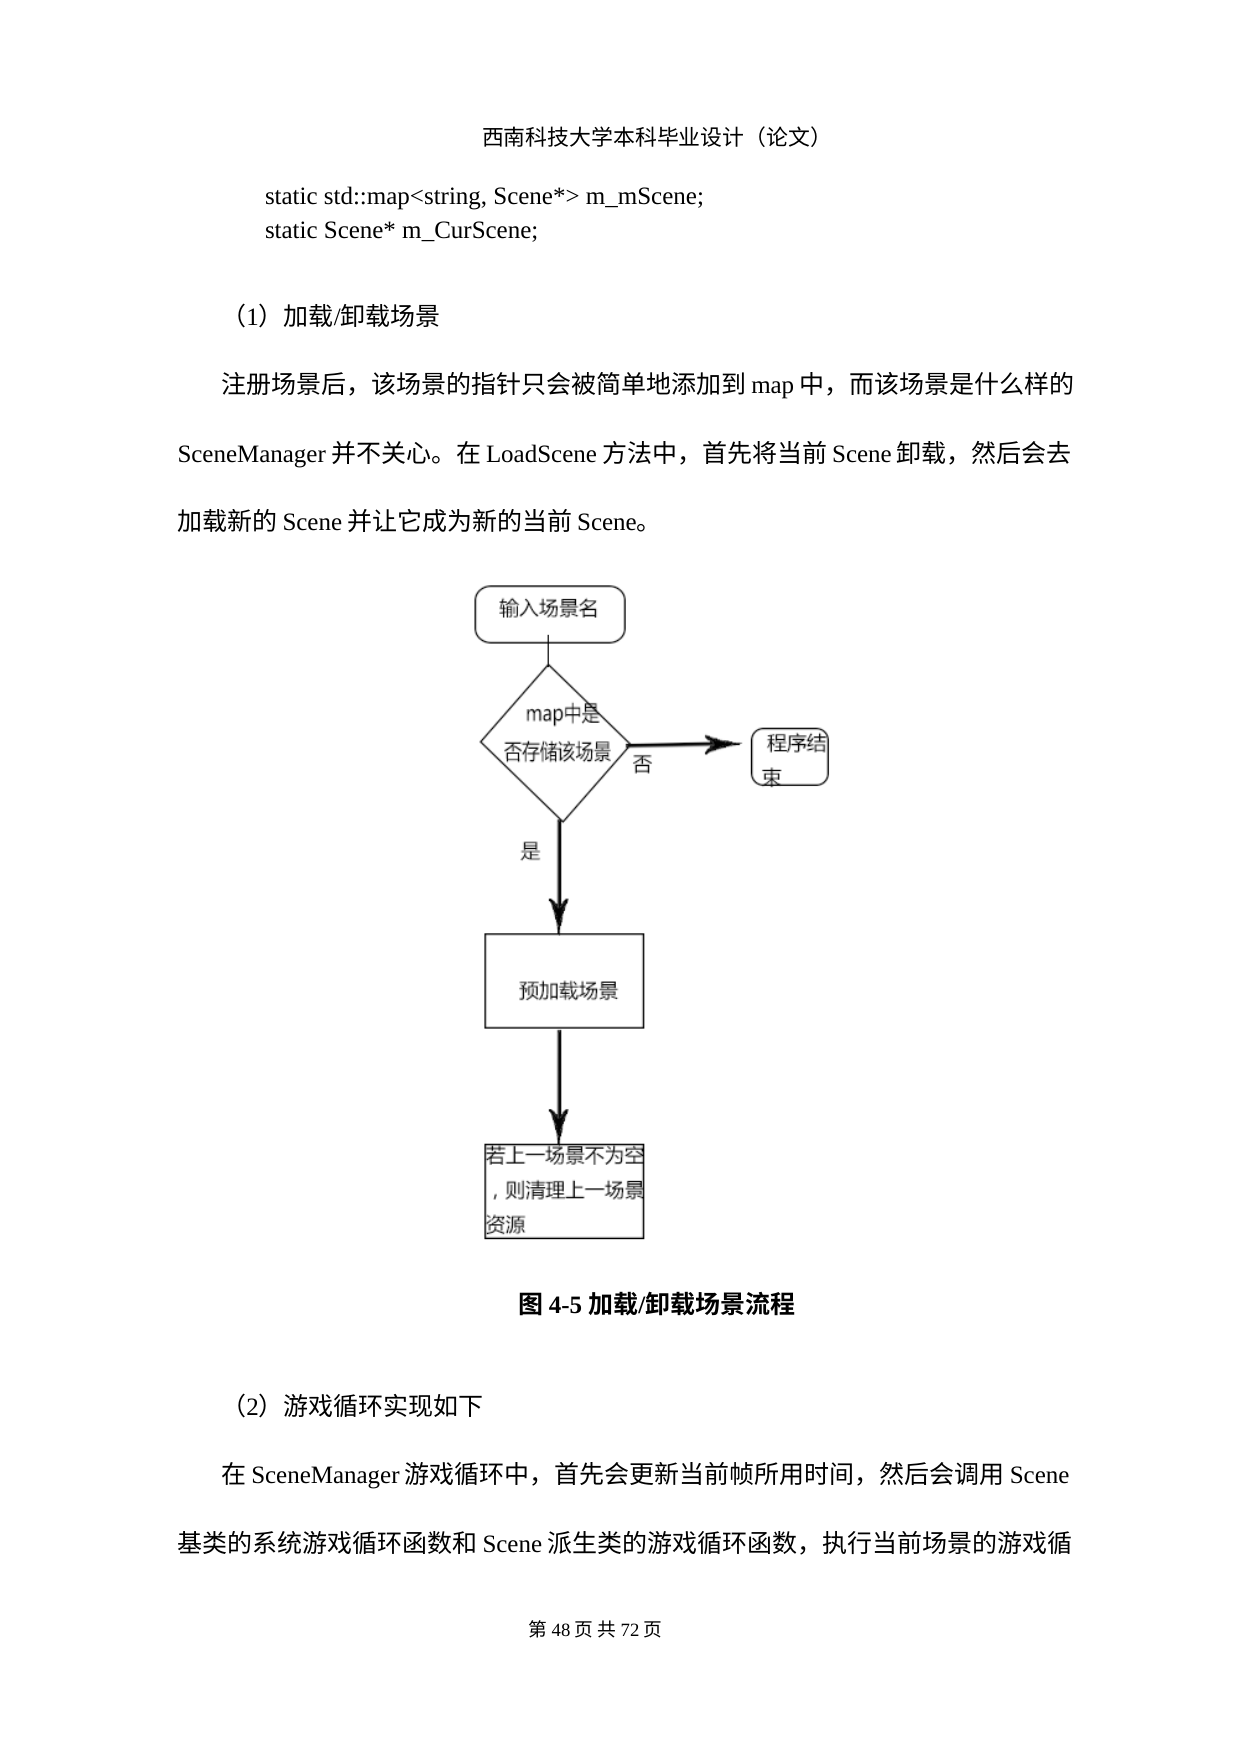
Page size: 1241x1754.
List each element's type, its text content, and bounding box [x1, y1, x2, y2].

text static std::map<string, Scene*> m_mScene; [177, 179, 1093, 213]
text static Scene* m_CurScene; [177, 213, 1093, 247]
text 图4-5 加载/卸载场景流程 [177, 1269, 1093, 1337]
text （1）加载/卸载场景 [177, 281, 1093, 349]
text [177, 1439, 1093, 1575]
text 注册场景后，该场景的指针只会被简单地添加到map中，而该场景是什么样的SceneManager并不关心。在LoadScene方法中，首先将当前Scene卸载，然后会去加载新的Scene并让它成为新的当前Scene。 [177, 349, 1093, 553]
picture [435, 557, 834, 1264]
text （2）游戏循环实现如下 [177, 1371, 1093, 1439]
